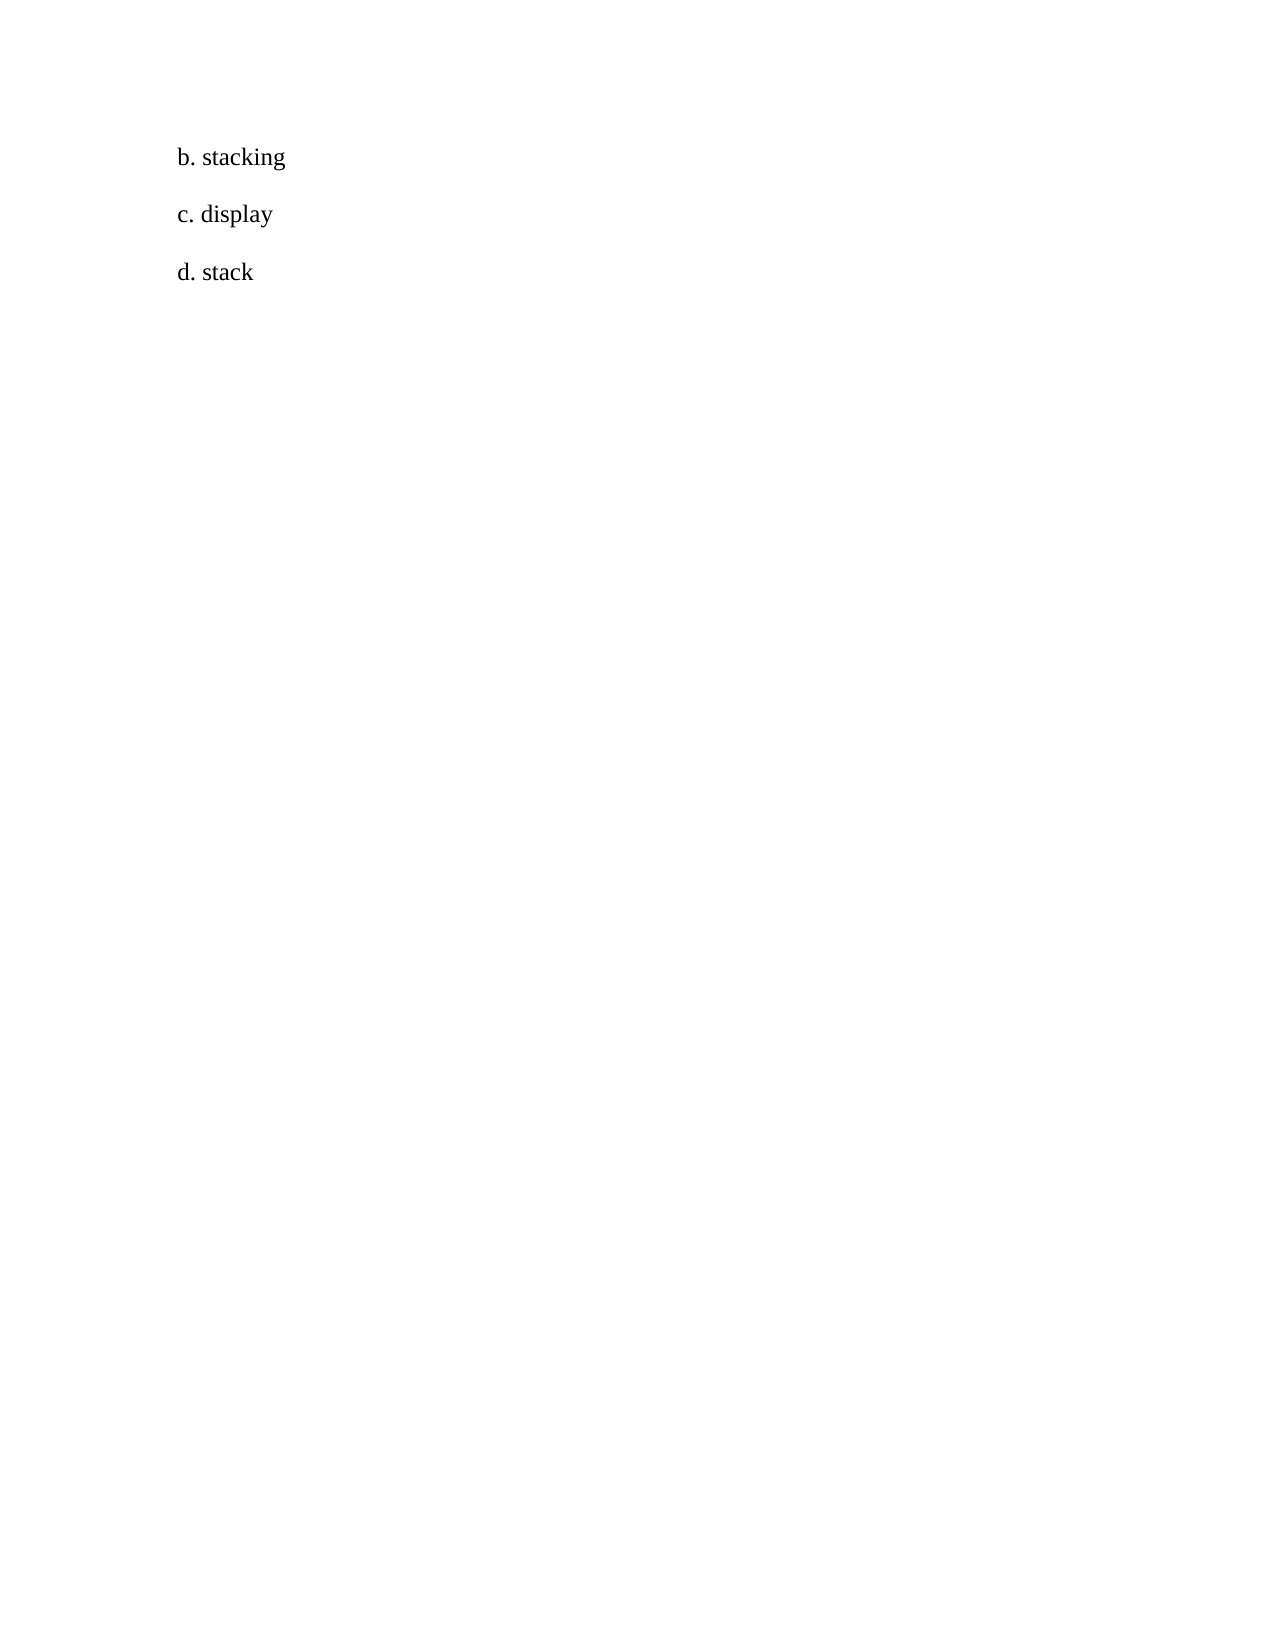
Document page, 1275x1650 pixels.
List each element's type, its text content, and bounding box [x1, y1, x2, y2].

text b. stacking [177, 142, 1096, 170]
text d. stack [177, 257, 1096, 285]
text c. display [177, 199, 1096, 228]
